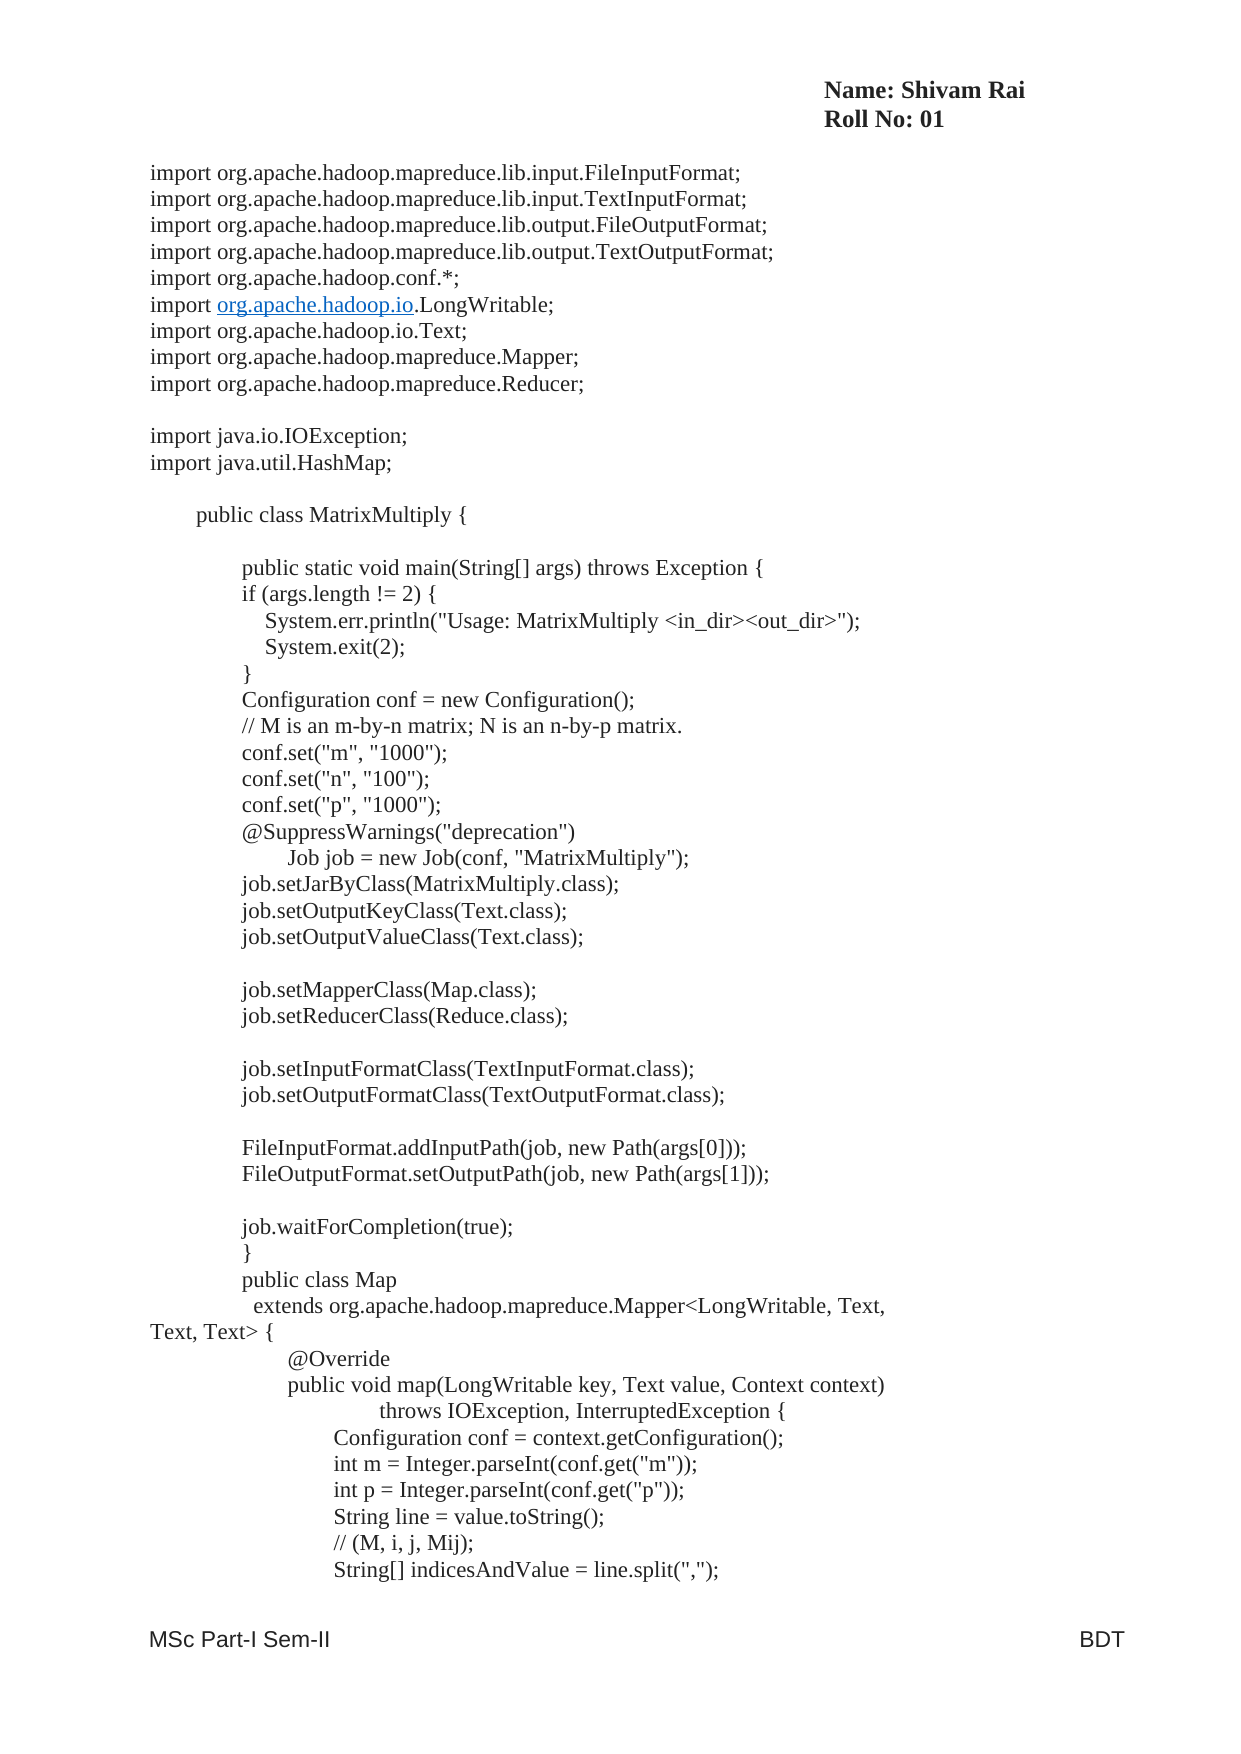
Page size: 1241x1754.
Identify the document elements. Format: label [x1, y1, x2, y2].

text [150, 159, 1090, 1582]
